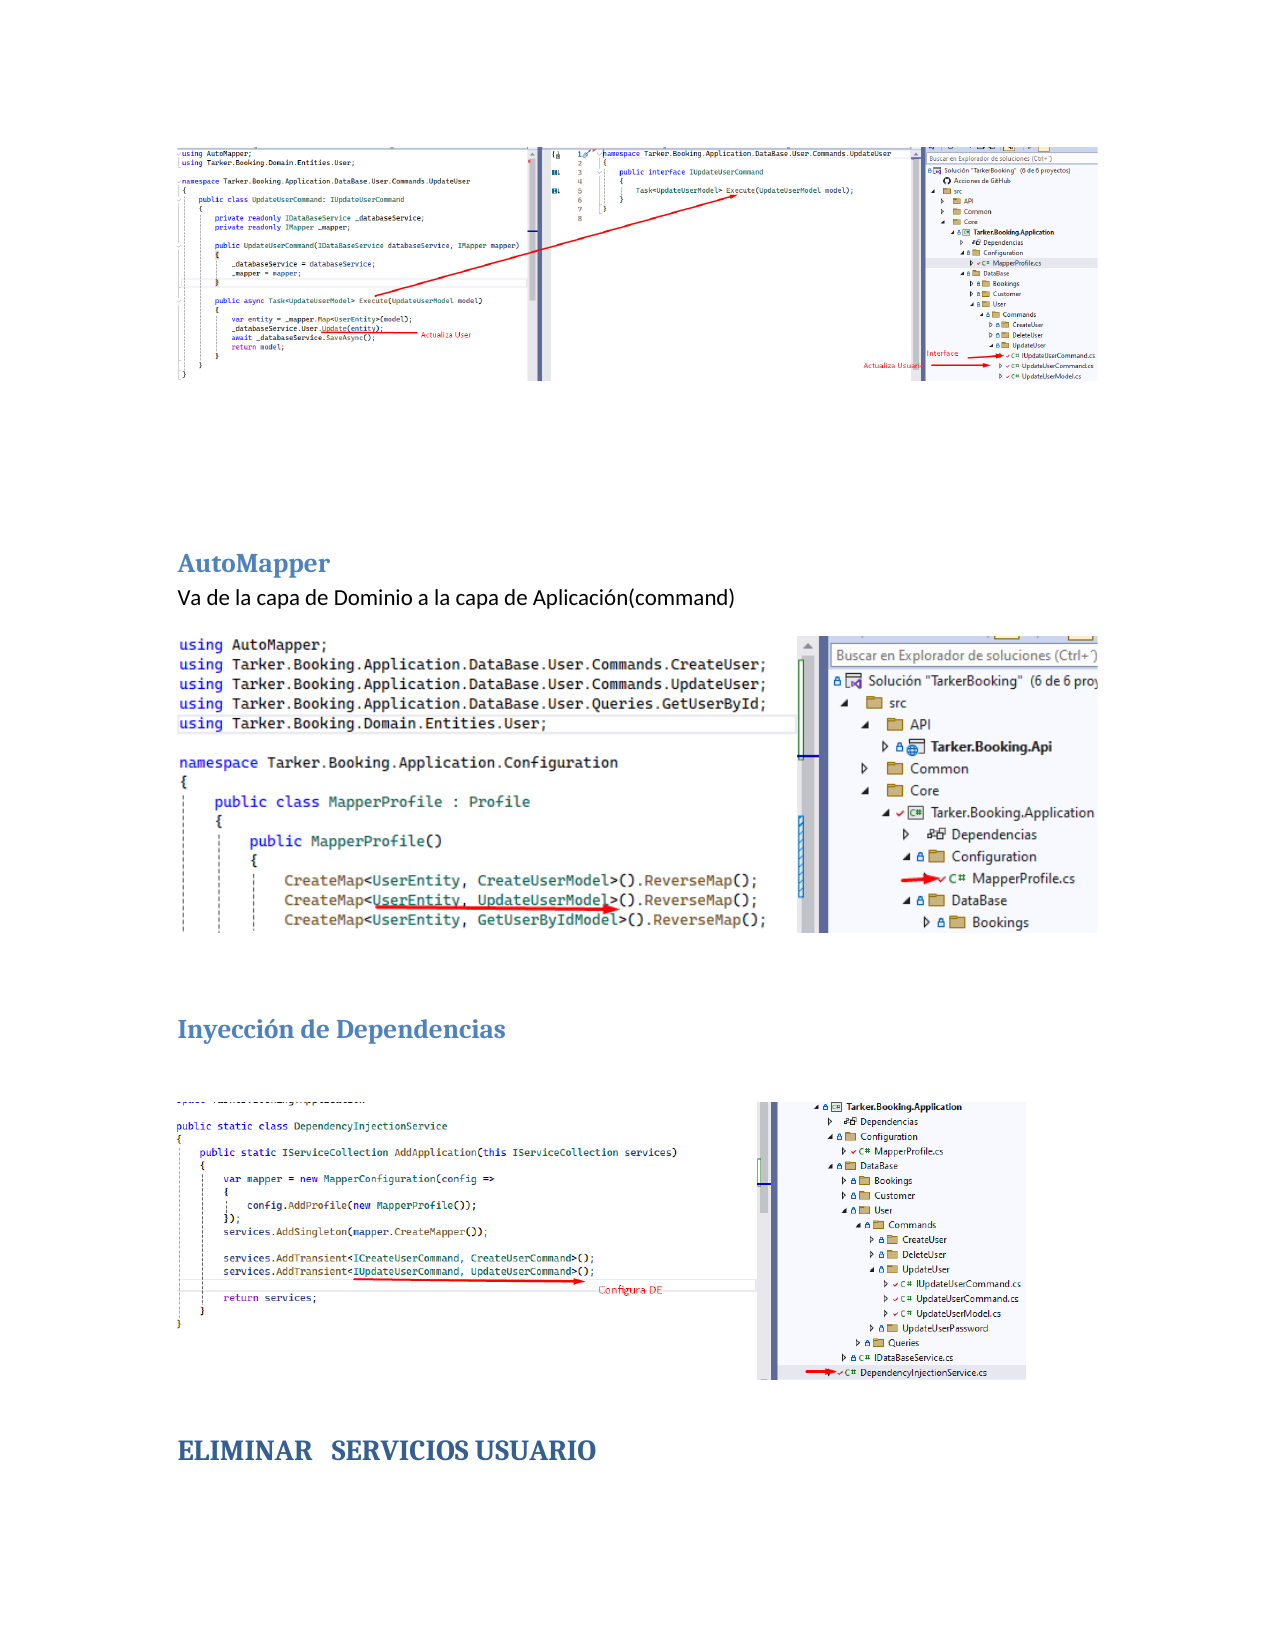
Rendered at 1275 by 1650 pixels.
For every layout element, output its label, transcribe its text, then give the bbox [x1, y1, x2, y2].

text Va de la capa de Dominio a la capa de Aplicación(command) [177, 583, 1098, 611]
subtitle ELIMINAR SERVICIOS USUARIO [177, 1434, 1098, 1467]
picture [177, 147, 1098, 381]
subtitle Inyección de Dependencias [177, 1014, 1098, 1045]
subtitle AutoMapper [177, 548, 1098, 579]
picture [177, 636, 1098, 933]
picture [177, 1102, 1026, 1380]
